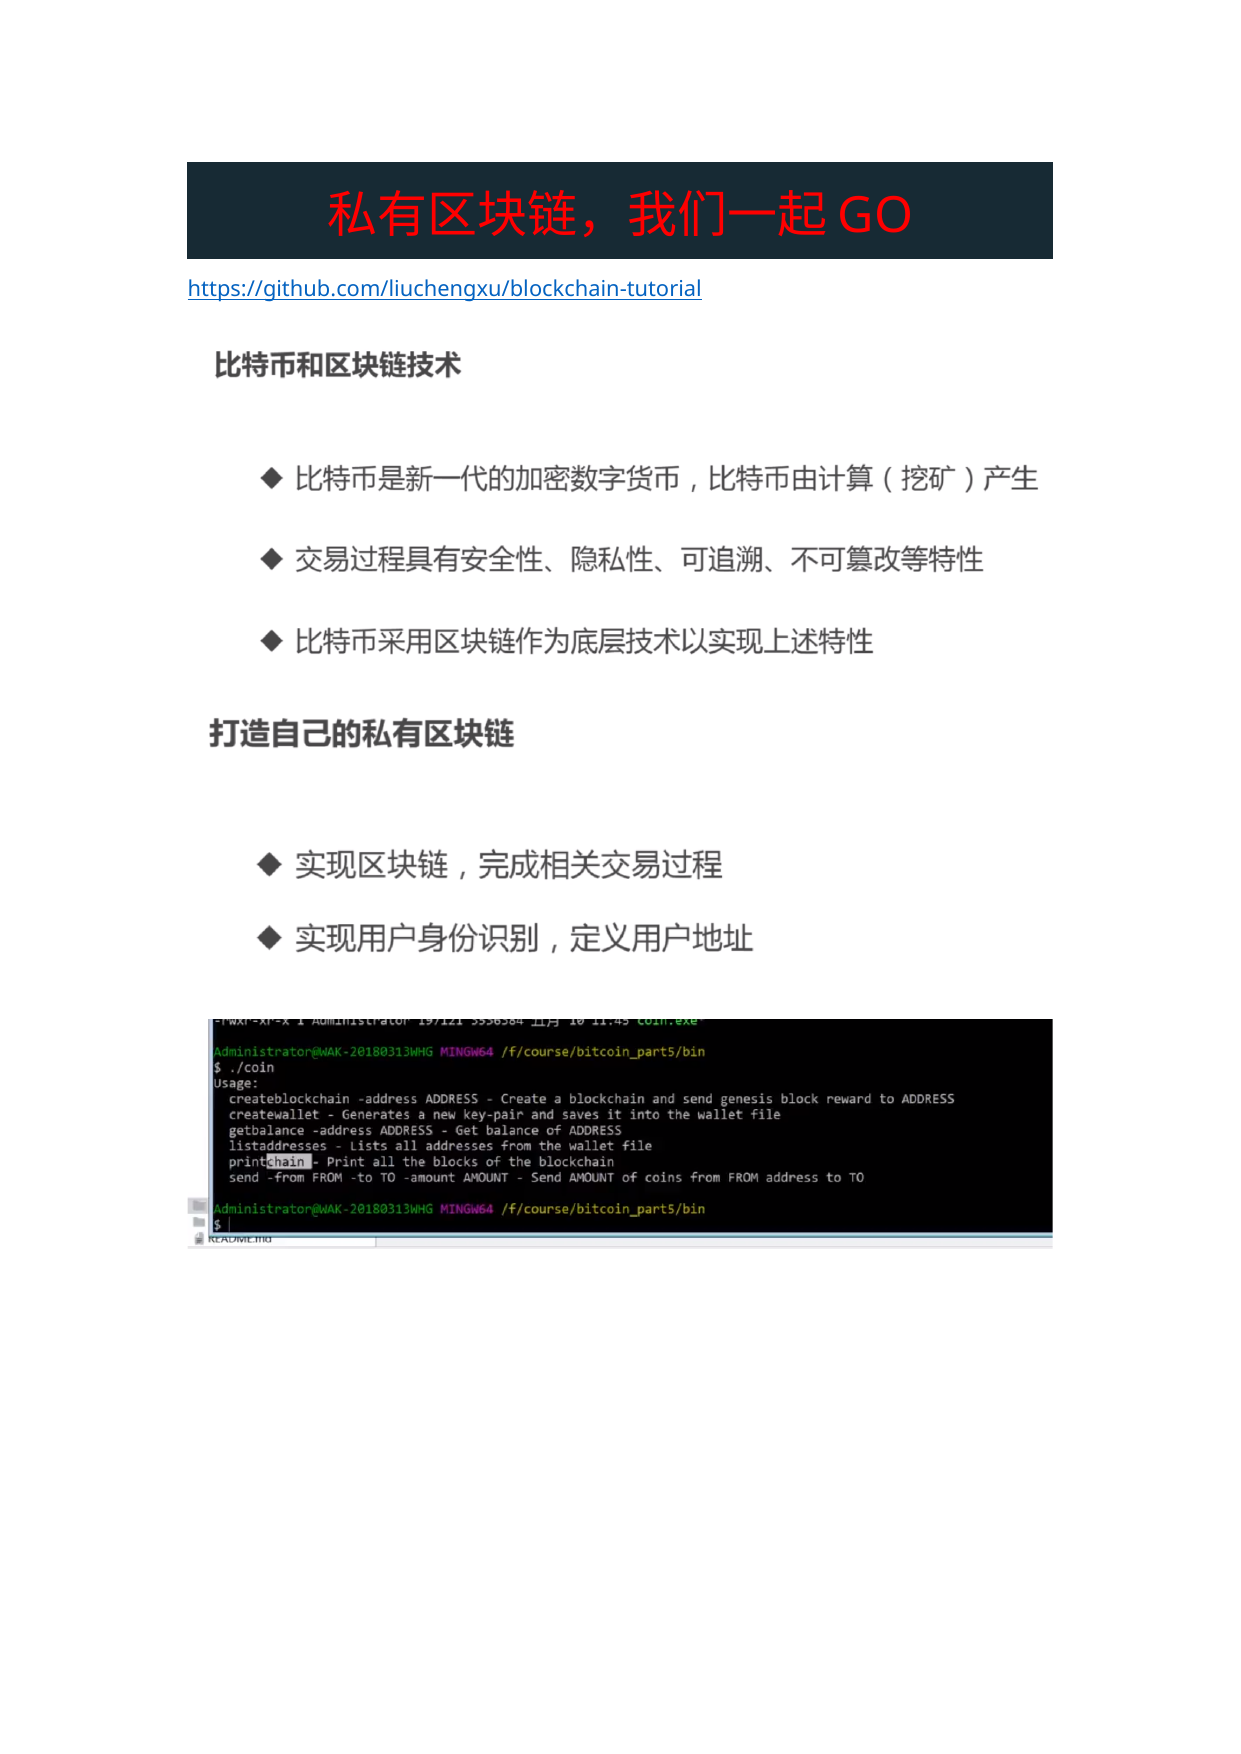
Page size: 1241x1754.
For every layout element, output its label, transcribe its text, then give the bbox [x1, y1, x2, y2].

text 私有区块链，我们一起GO [187, 162, 1053, 259]
picture [187, 337, 1053, 687]
picture [187, 694, 1053, 994]
text https://github.com/liuchengxu/blockchain-tutorial [187, 272, 1053, 304]
picture [187, 1019, 1053, 1249]
